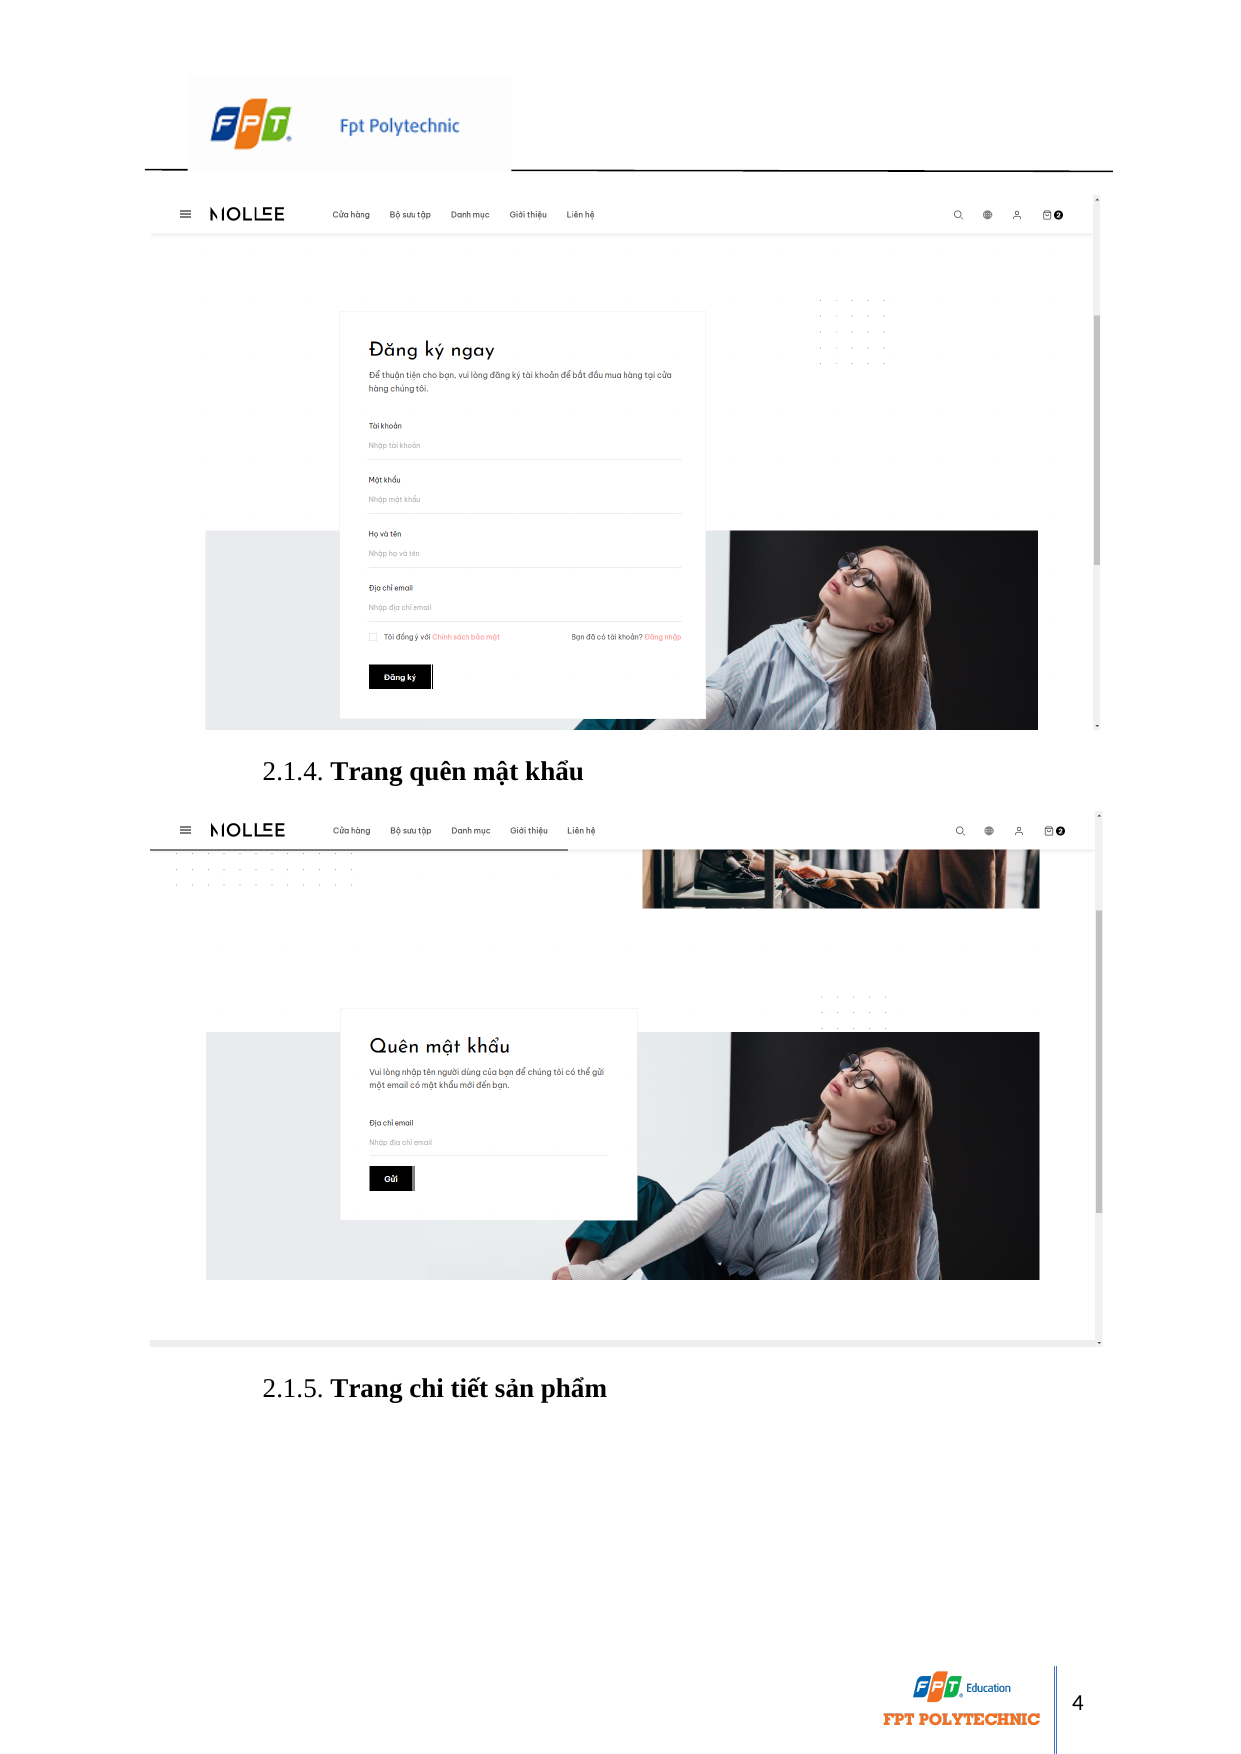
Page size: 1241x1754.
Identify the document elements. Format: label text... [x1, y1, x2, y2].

picture [878, 1666, 1045, 1730]
picture [187, 75, 512, 172]
list Trang quên mật khẩu [262, 754, 1087, 786]
list Trang chi tiết sản phẩm [262, 1372, 1087, 1403]
picture [150, 811, 1103, 1347]
picture [150, 195, 1100, 730]
